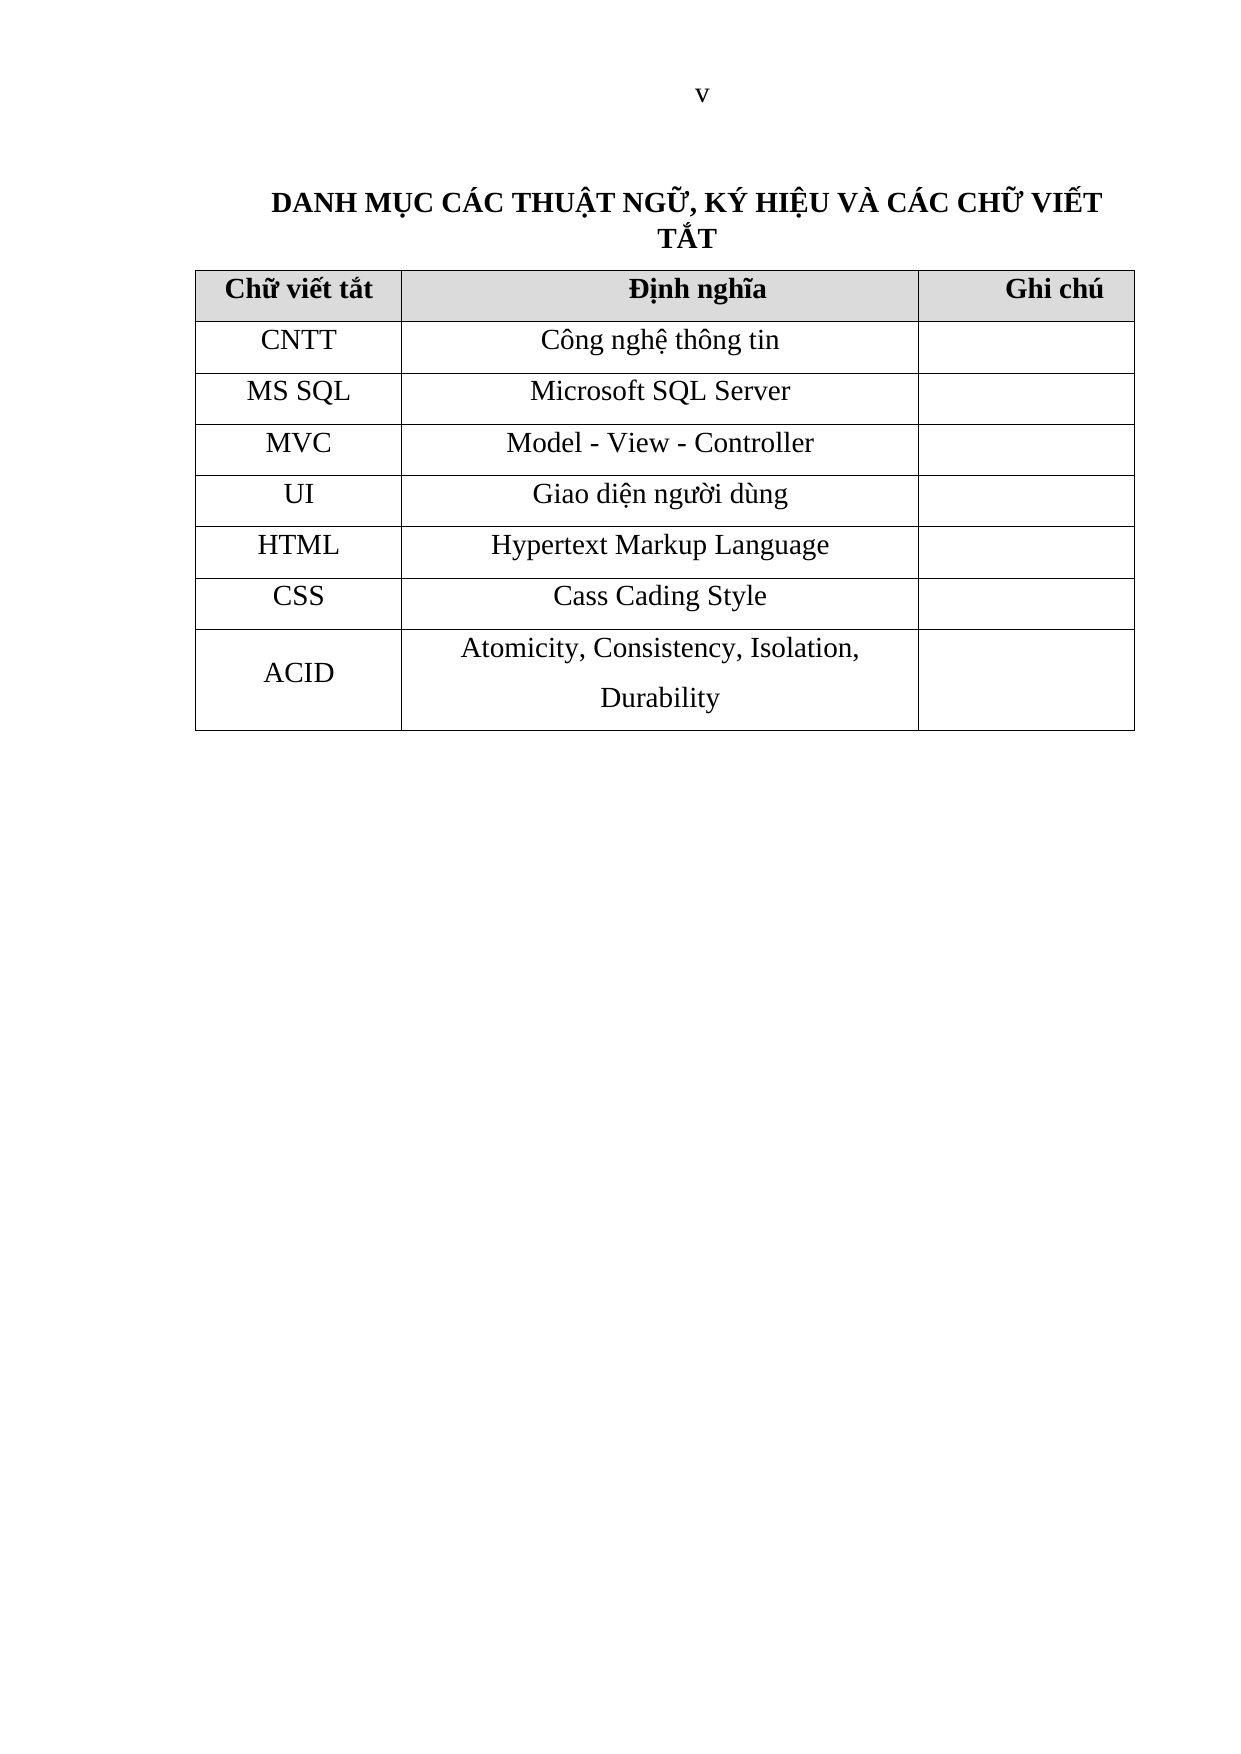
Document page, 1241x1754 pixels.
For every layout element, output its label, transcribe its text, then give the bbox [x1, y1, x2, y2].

table_cell Atomicity, Consistency, Isolation, Durability [402, 630, 918, 730]
table_header Chữ viết tắt [196, 271, 401, 321]
table_cell CNTT [196, 322, 401, 372]
table_cell Giao diện người dùng [402, 476, 918, 526]
table_cell [919, 425, 1134, 475]
table_cell Công nghệ thông tin [402, 322, 918, 372]
table_cell MS SQL [196, 374, 401, 424]
table_cell Model - View - Controller [402, 425, 918, 475]
table_cell ACID [196, 630, 401, 730]
table_header Định nghĩa [402, 271, 918, 321]
table_cell [919, 630, 1134, 730]
table_cell CSS [196, 579, 401, 629]
table_cell [919, 374, 1134, 424]
table_cell Cass Cading Style [402, 579, 918, 629]
table_cell [919, 322, 1134, 372]
table_cell [919, 527, 1134, 577]
table_header Ghi chú [919, 271, 1134, 321]
table_cell [919, 476, 1134, 526]
table_cell Hypertext Markup Language [402, 527, 918, 577]
table_cell [919, 579, 1134, 629]
subtitle DANH MỤC CÁC THUẬT NGỮ, KÝ HIỆU VÀ CÁC CHỮ VIẾT TẮT [252, 185, 1122, 255]
table_cell HTML [196, 527, 401, 577]
table_cell Microsoft SQL Server [402, 374, 918, 424]
table_cell MVC [196, 425, 401, 475]
table_cell UI [196, 476, 401, 526]
